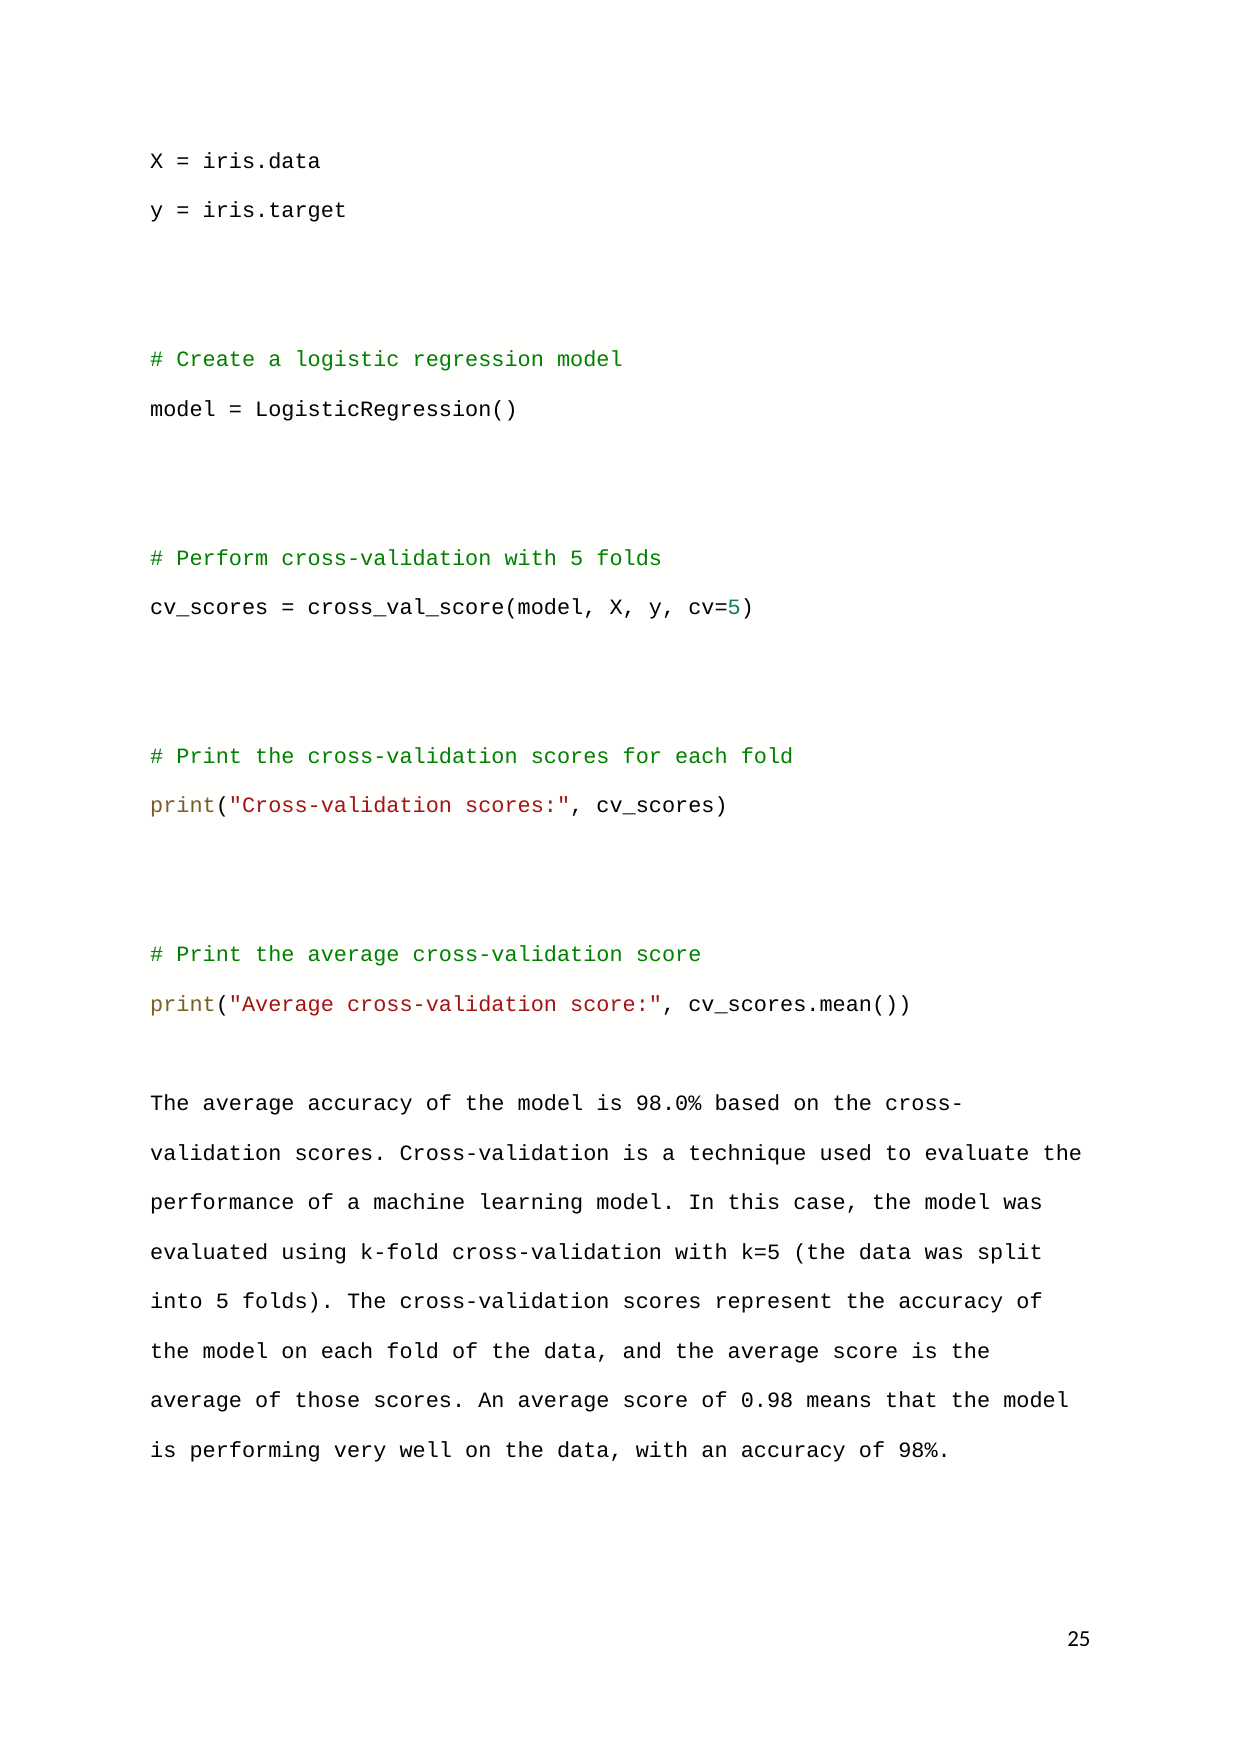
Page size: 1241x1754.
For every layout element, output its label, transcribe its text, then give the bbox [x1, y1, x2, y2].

text cv_scores = cross_val_score(model, X, y, cv=5) [150, 596, 1090, 621]
text X = iris.data [150, 150, 1090, 175]
text # Print the average cross-validation score [150, 943, 1090, 968]
text y = iris.target [150, 199, 1090, 224]
text # Perform cross-validation with 5 folds [150, 547, 1090, 571]
text The average accuracy of the model is 98.0% based on the cross-validation scores. Cross-validation is a technique used to evaluate the performance of a machine learning model. In this case, the model was evaluated using k-fold cross-validation with k=5 (the data was split into 5 folds). The cross-validation scores represent the accuracy of the model on each fold of the data, and the average score is the average of those scores. An average score of 0.98 means that the model is performing very well on the data, with an accuracy of 98%. [150, 1092, 1090, 1464]
text # Print the cross-validation scores for each fold [150, 745, 1090, 770]
text model = LogisticRegression() [150, 398, 1090, 423]
text print("Cross-validation scores:", cv_scores) [150, 794, 1090, 819]
text # Create a logistic regression model [150, 348, 1090, 373]
text print("Average cross-validation score:", cv_scores.mean()) [150, 993, 1090, 1018]
